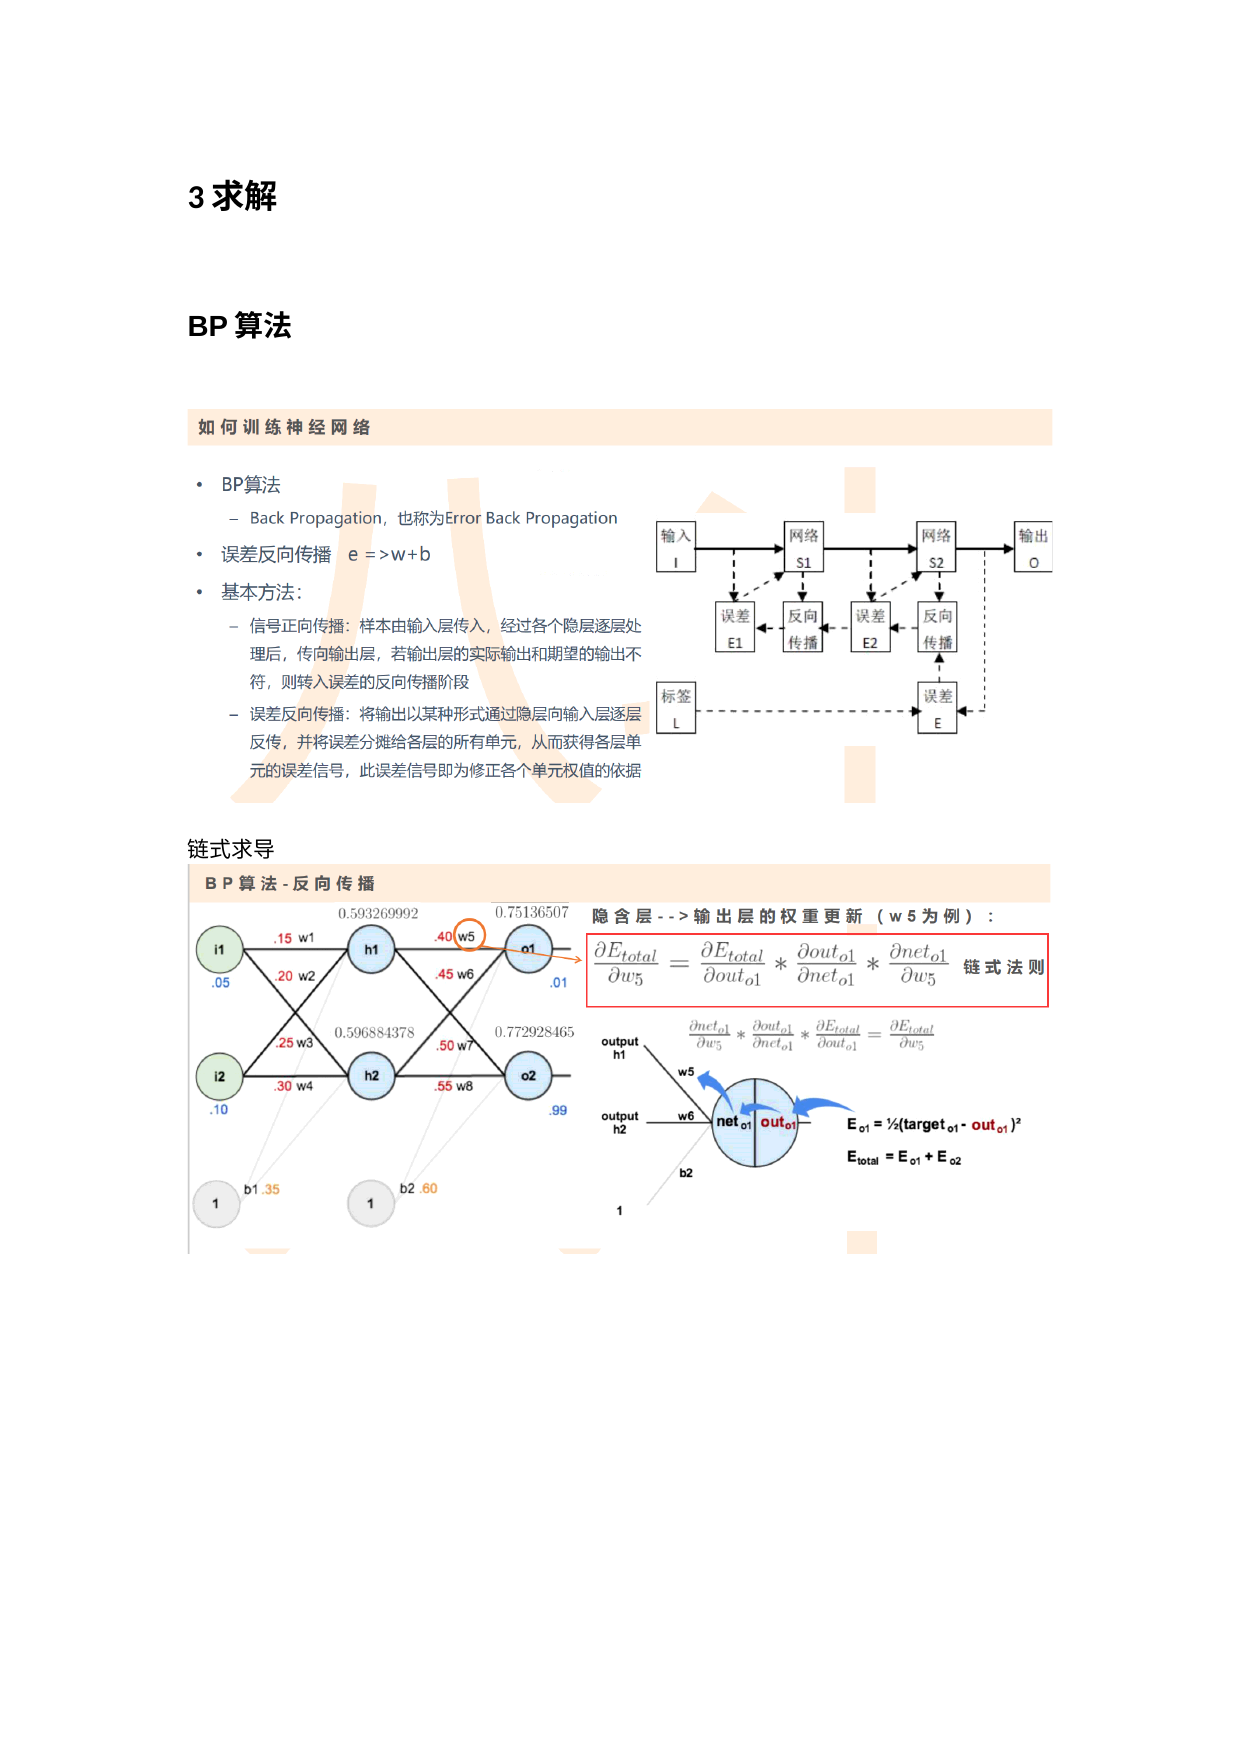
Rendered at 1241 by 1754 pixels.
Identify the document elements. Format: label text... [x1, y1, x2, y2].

picture [187, 864, 1051, 1254]
subtitle BP算法 [187, 291, 1053, 356]
text 链式求导 [187, 832, 1053, 864]
picture [187, 409, 1053, 803]
subtitle 3求解 [187, 162, 1053, 227]
